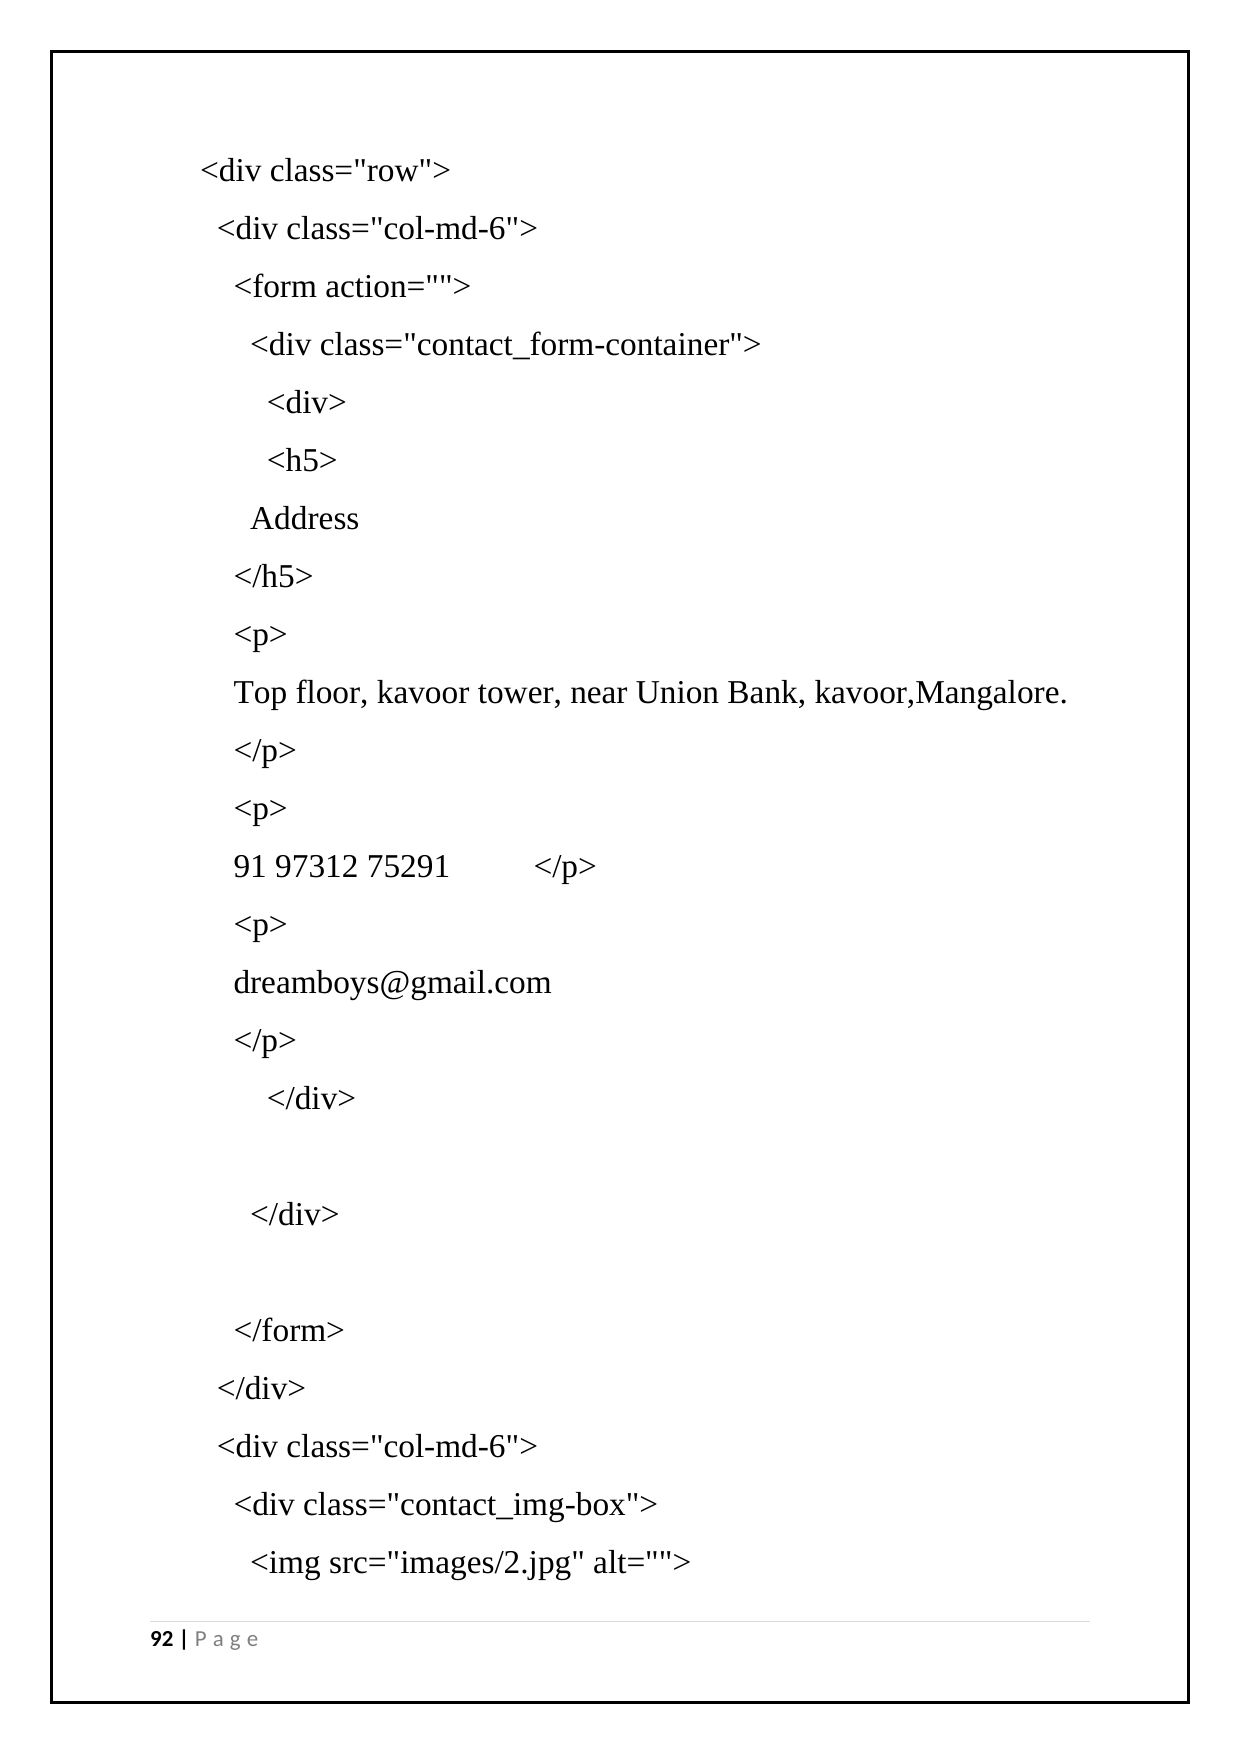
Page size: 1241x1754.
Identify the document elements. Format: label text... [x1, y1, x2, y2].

text Top floor, kavoor tower, near Union Bank, kavoor,Mangalore. [150, 672, 1090, 711]
text </div> [150, 1368, 1090, 1407]
text <p> [150, 904, 1090, 943]
text </h5> [150, 556, 1090, 594]
text <div class="row"> [150, 150, 1090, 188]
text <div class="contact_form-container"> [150, 324, 1090, 362]
text <h5> [150, 440, 1090, 478]
text <div class="col-md-6"> [150, 208, 1090, 246]
text <p> [150, 788, 1090, 827]
text <img src="images/2.jpg" alt=""> [150, 1542, 1090, 1581]
text </div> [150, 1078, 1090, 1117]
text </p> [150, 730, 1090, 768]
text 91 97312 75291 </p> [150, 846, 1090, 884]
text </p> [150, 1020, 1090, 1059]
text <div class="contact_img-box"> [150, 1484, 1090, 1523]
text </div> [150, 1194, 1090, 1233]
text <p> [150, 614, 1090, 652]
text <div> [150, 382, 1090, 420]
text <form action=""> [150, 266, 1090, 304]
text Address [150, 498, 1090, 536]
text </form> [150, 1310, 1090, 1349]
text <div class="col-md-6"> [150, 1426, 1090, 1465]
text dreamboys@gmail.com [150, 962, 1090, 1001]
